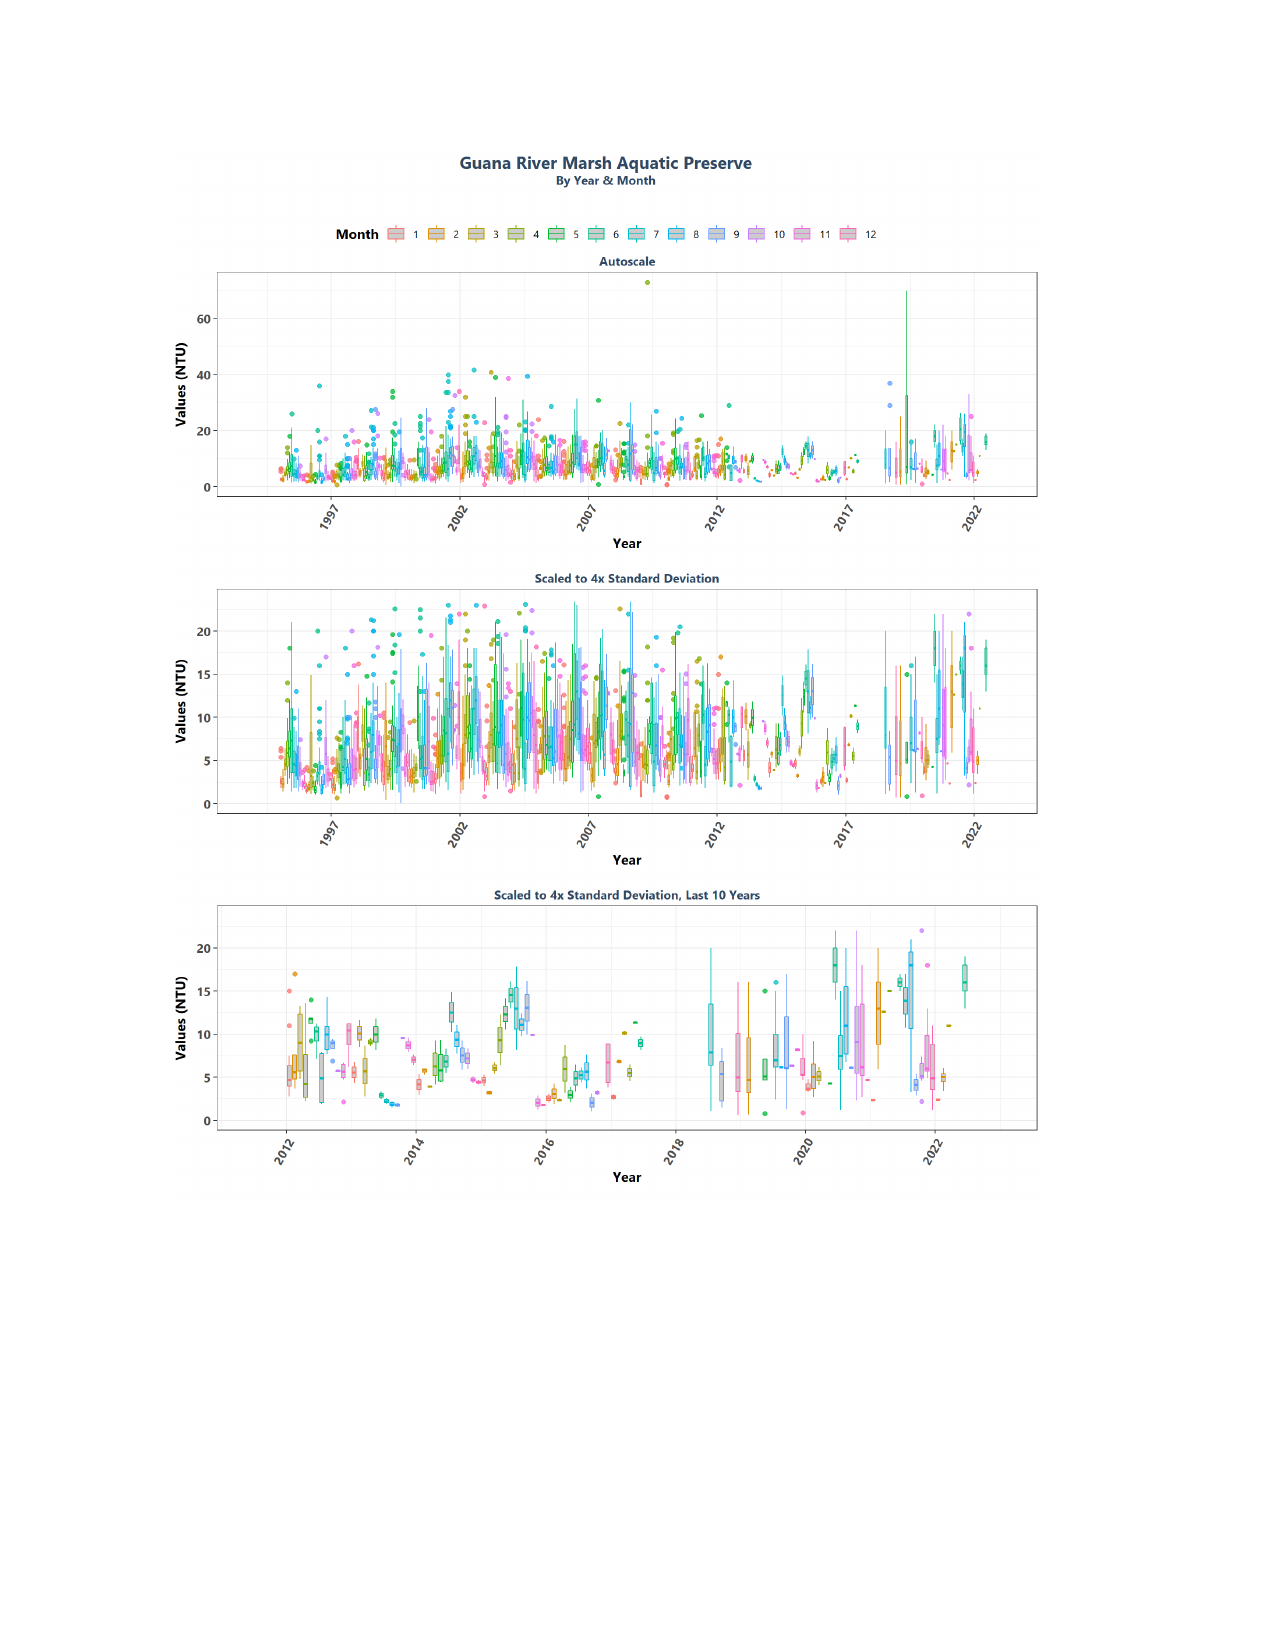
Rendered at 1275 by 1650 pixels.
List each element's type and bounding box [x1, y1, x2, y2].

picture [168, 150, 1044, 1200]
